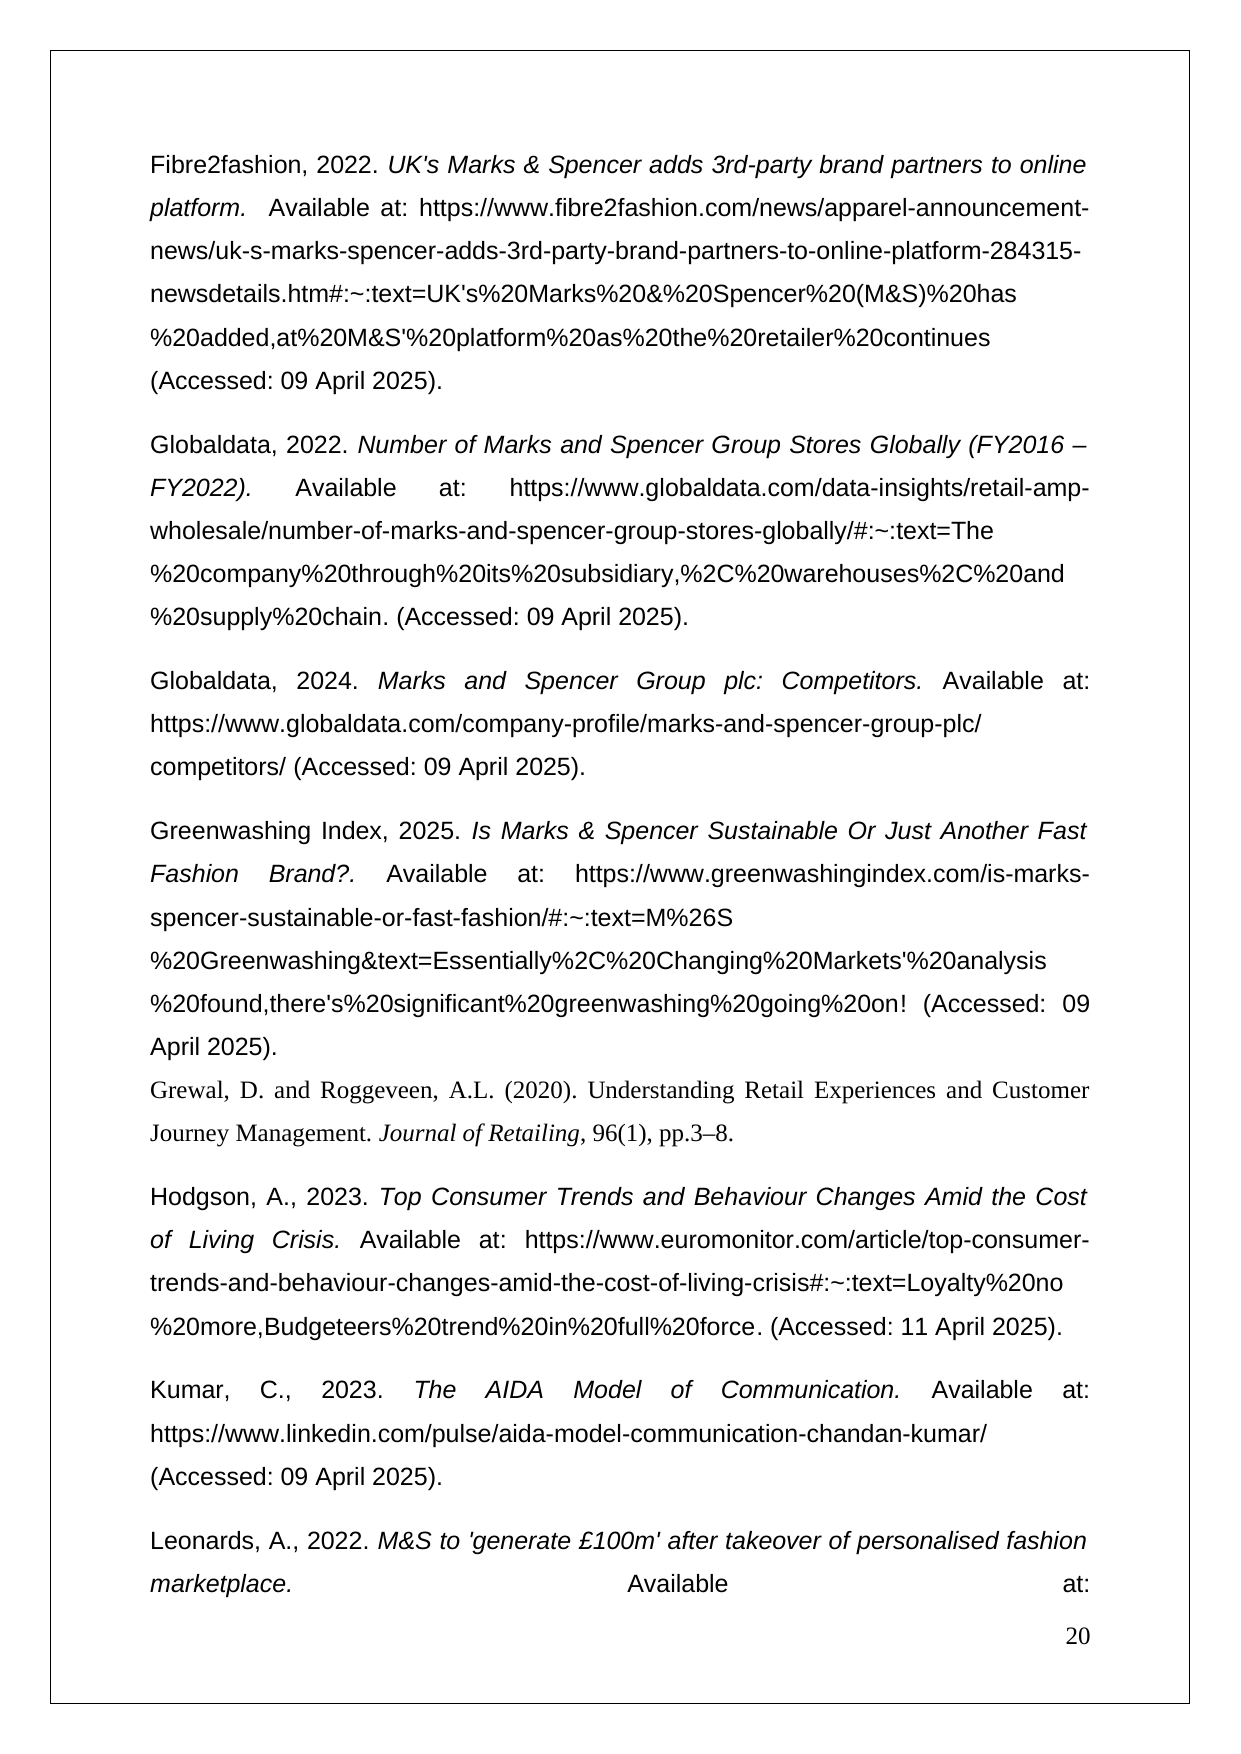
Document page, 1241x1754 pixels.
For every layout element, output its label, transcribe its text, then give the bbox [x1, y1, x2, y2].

text Fibre2fashion, 2022. UK's Marks & Spencer adds 3rd-party brand partners to online platform. Available at: https://www.fibre2fashion.com/news/apparel-announcement-news/uk-s-marks-spencer-adds-3rd-party-brand-partners-to-online-platform-284315-newsdetails.htm#:~:text=UK's%20Marks%20&%20Spencer%20(M&S)%20has%20added,at%20M&S'%20platform%20as%20the%20retailer%20continues (Accessed: 09 April 2025). [150, 150, 1090, 394]
text Grewal, D. and Roggeveen, A.L. (2020). Understanding Retail Experiences and Customer Journey Management. Journal of Retailing, 96(1), pp.3–8. [150, 1075, 1090, 1147]
text Globaldata, 2024. Marks and Spencer Group plc: Competitors. Available at: https://www.globaldata.com/company-profile/marks-and-spencer-group-plc/competitors/ (Accessed: 09 April 2025). [150, 666, 1090, 781]
text Greenwashing Index, 2025. Is Marks & Spencer Sustainable Or Just Another Fast Fashion Brand?. Available at: https://www.greenwashingindex.com/is-marks-spencer-sustainable-or-fast-fashion/#:~:text=M%26S%20Greenwashing&text=Essentially%2C%20Changing%20Markets'%20analysis%20found,there's%20significant%20greenwashing%20going%20on! (Accessed: 09 April 2025). [150, 816, 1090, 1061]
text Kumar, C., 2023. The AIDA Model of Communication. Available at: https://www.linkedin.com/pulse/aida-model-communication-chandan-kumar/ (Accessed: 09 April 2025). [150, 1375, 1090, 1490]
text Hodgson, A., 2023. Top Consumer Trends and Behaviour Changes Amid the Cost of Living Crisis. Available at: https://www.euromonitor.com/article/top-consumer-trends-and-behaviour-changes-amid-the-cost-of-living-crisis#:~:text=Loyalty%20no%20more,Budgeteers%20trend%20in%20full%20force. (Accessed: 11 April 2025). [150, 1182, 1090, 1340]
text Globaldata, 2022. Number of Marks and Spencer Group Stores Globally (FY2016 – FY2022). Available at: https://www.globaldata.com/data-insights/retail-amp-wholesale/number-of-marks-and-spencer-group-stores-globally/#:~:text=The%20company%20through%20its%20subsidiary,%2C%20warehouses%2C%20and%20supply%20chain. (Accessed: 09 April 2025). [150, 429, 1090, 631]
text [150, 1526, 1090, 1597]
